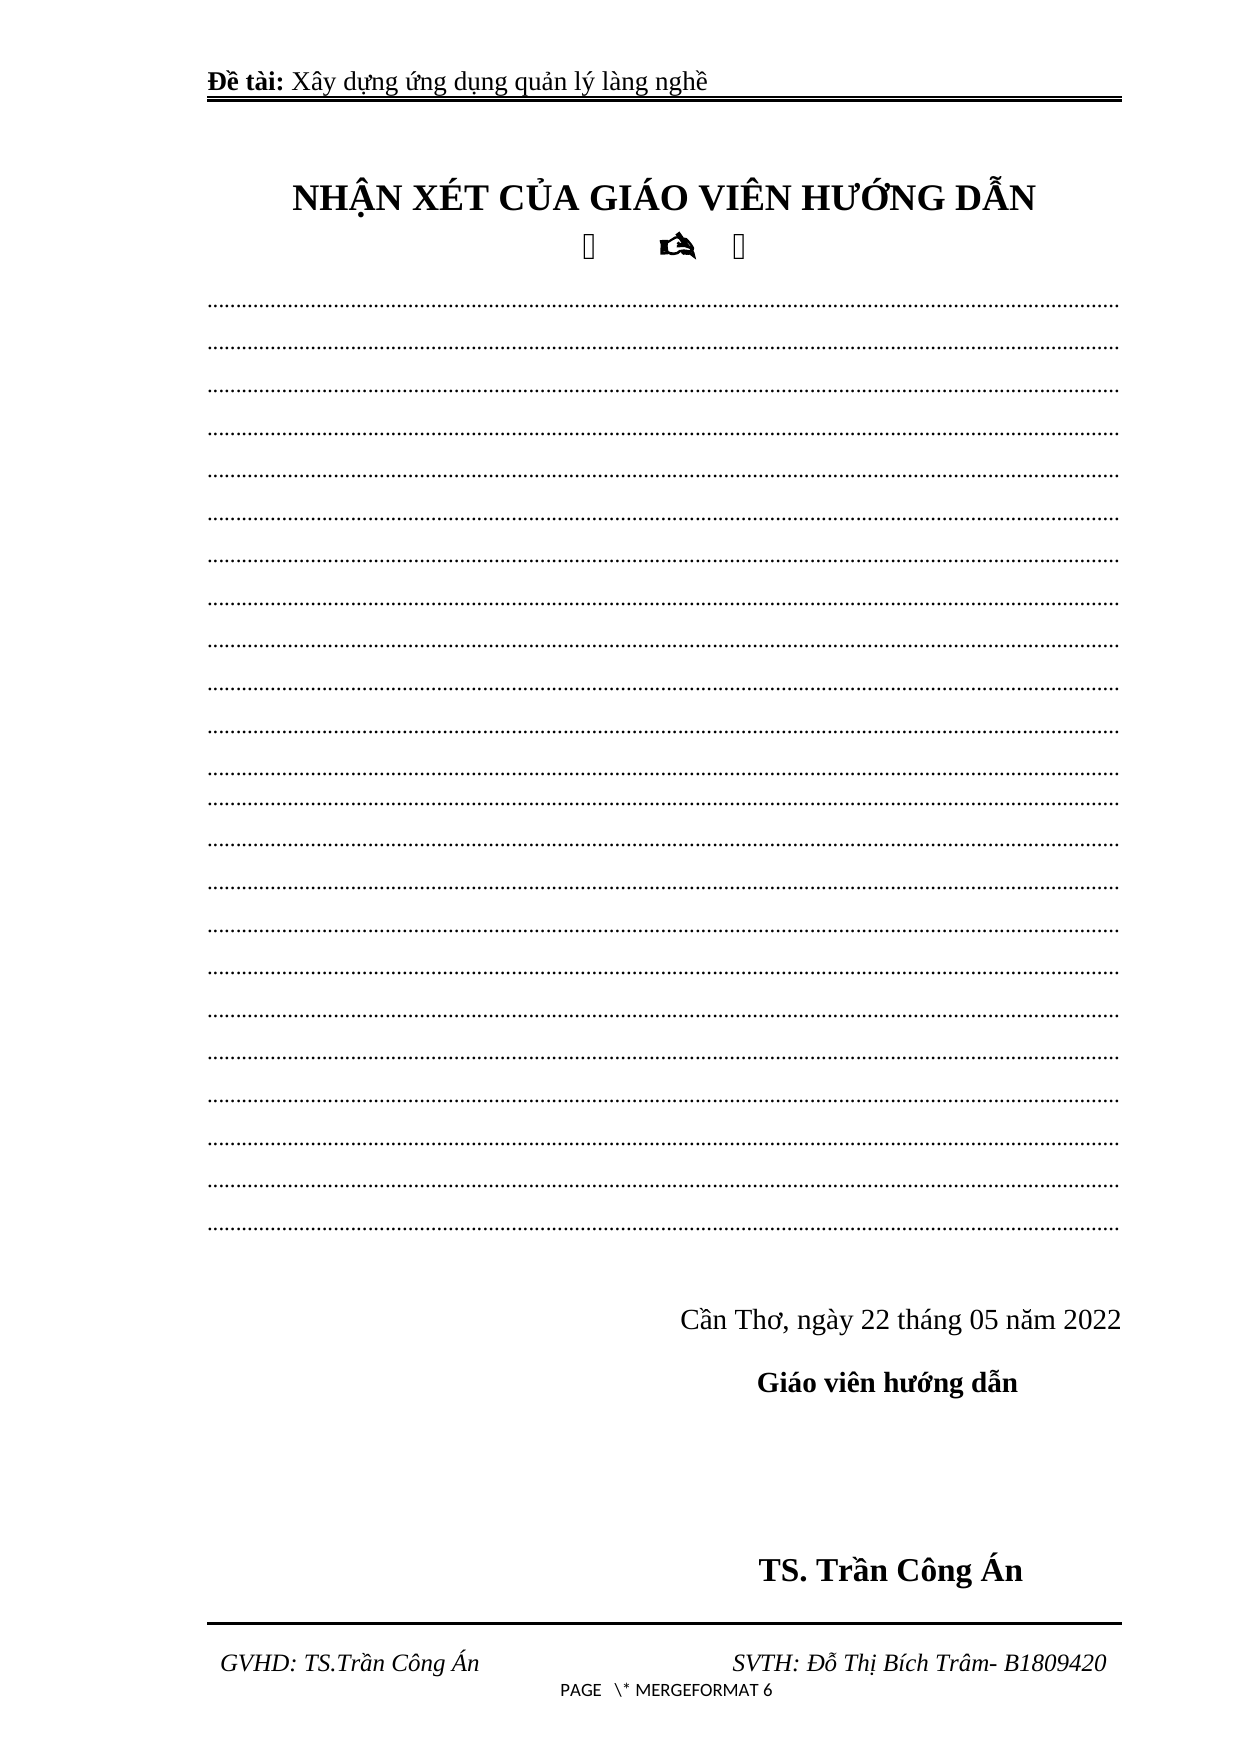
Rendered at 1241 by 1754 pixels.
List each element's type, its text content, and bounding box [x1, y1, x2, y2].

text TS. Trần Công Án [207, 1550, 1041, 1588]
text Giáo viên hướng dẫn [207, 1365, 1018, 1399]
text Cần Thơ, ngày 22 tháng 05 năm 2022 [207, 1302, 1122, 1336]
text NHẬN XÉT CỦA GIÁO VIÊN HƯỚNG DẪN [207, 175, 1122, 218]
